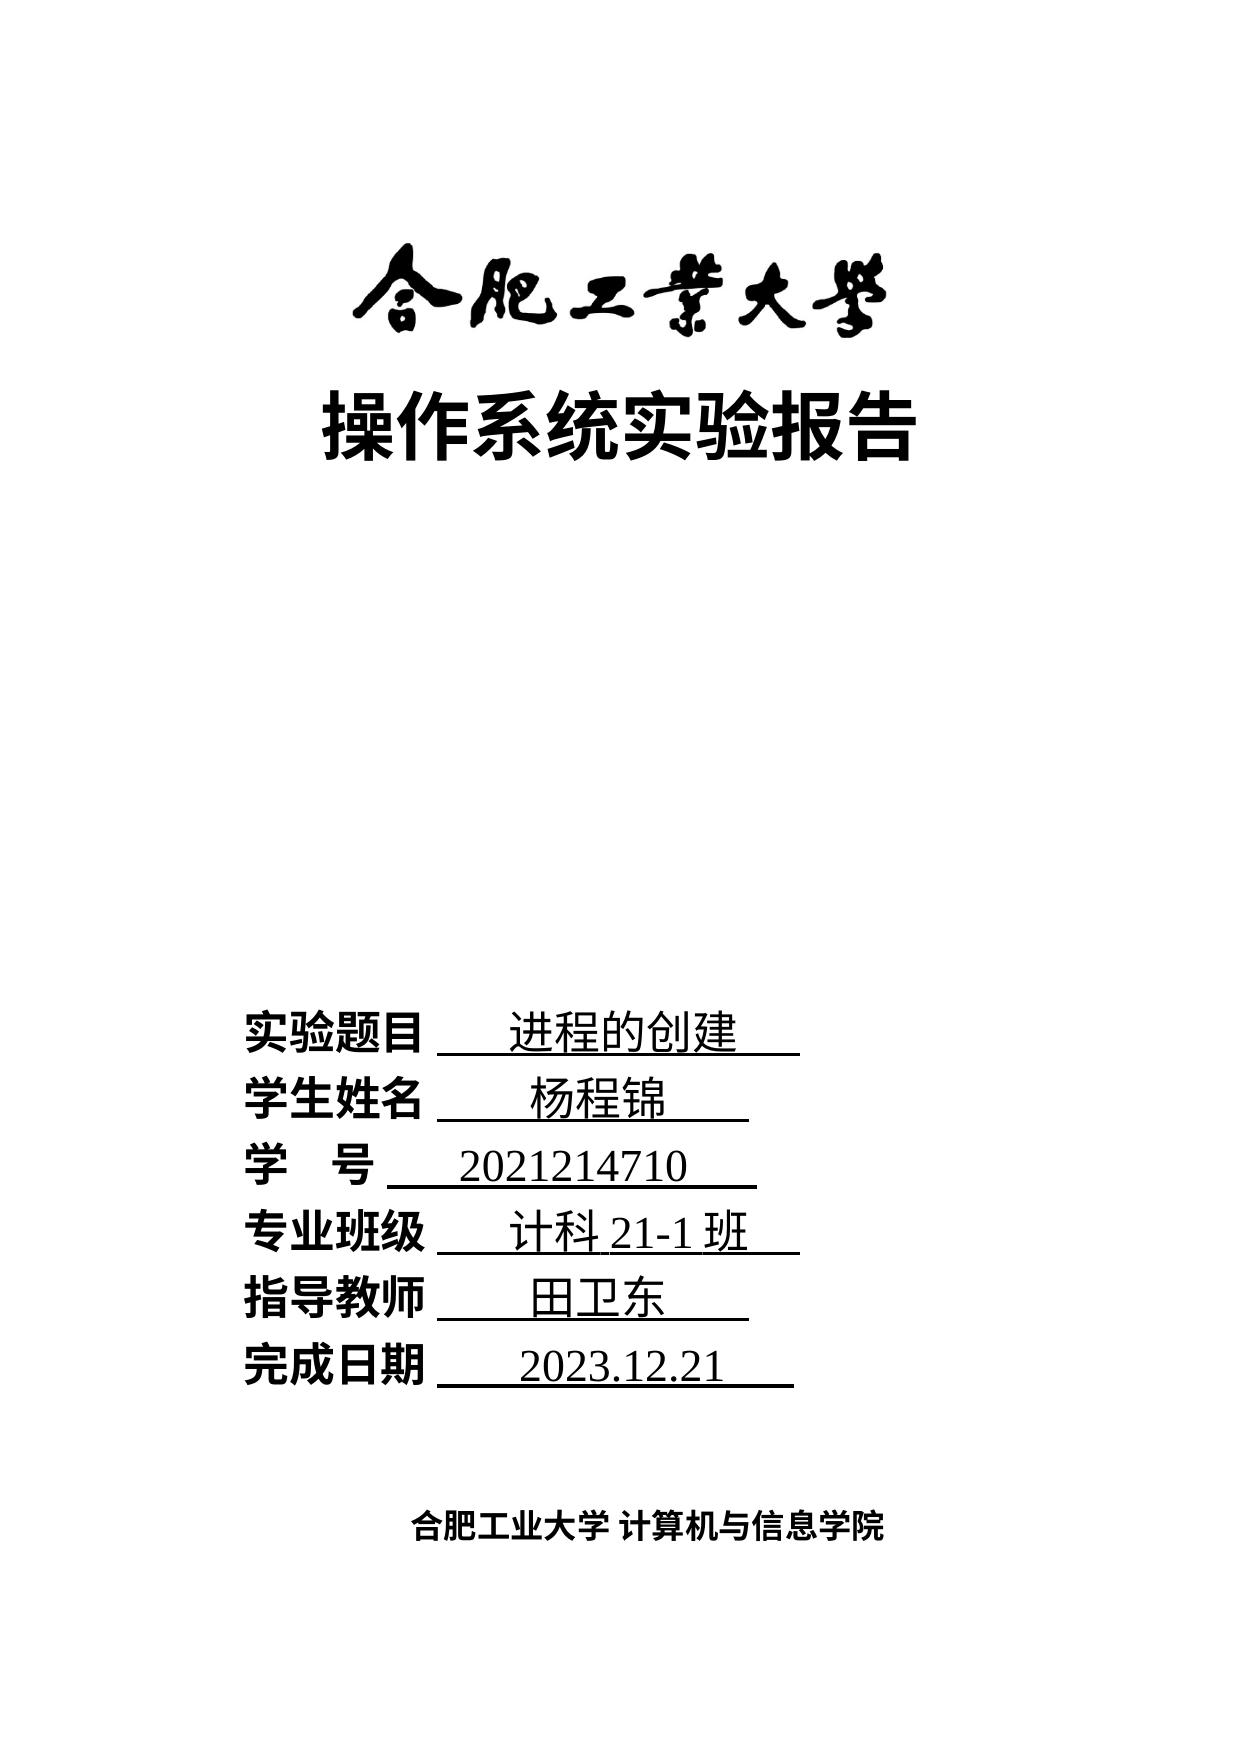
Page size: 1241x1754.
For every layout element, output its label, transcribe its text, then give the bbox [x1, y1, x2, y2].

picture [340, 234, 899, 347]
text 操作系统实验报告 [187, 357, 1053, 487]
